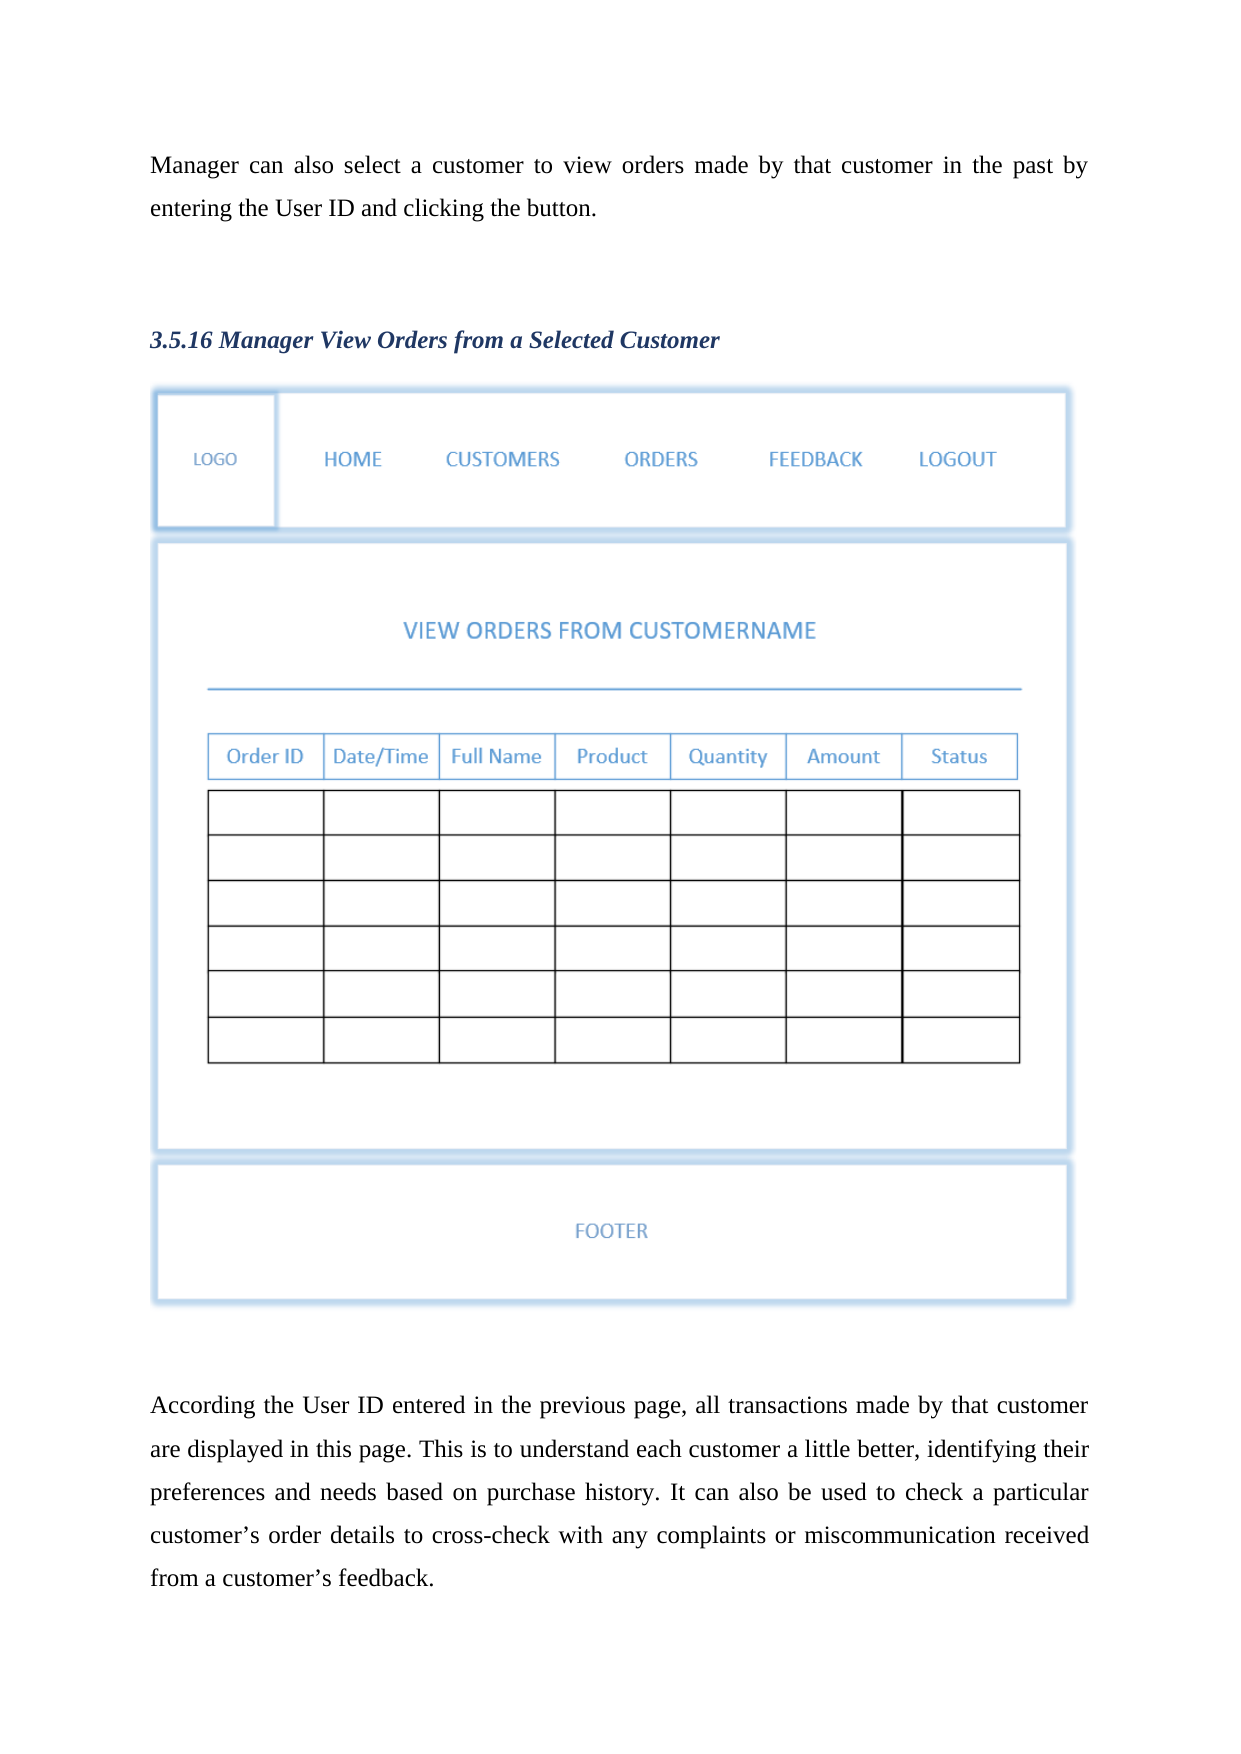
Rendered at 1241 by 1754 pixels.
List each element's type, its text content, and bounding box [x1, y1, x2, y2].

text According the User ID entered in the previous page, all transactions made by that customer are displayed in this page. This is to understand each customer a little better, identifying their preferences and needs based on purchase history. It can also be used to check a particular customer’s order details to cross-check with any complaints or miscommunication received from a customer’s feedback. [150, 1391, 1090, 1592]
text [150, 150, 1090, 222]
subtitle 3.5.16 Manager View Orders from a Selected Customer [150, 325, 1090, 354]
picture [150, 381, 1077, 1312]
